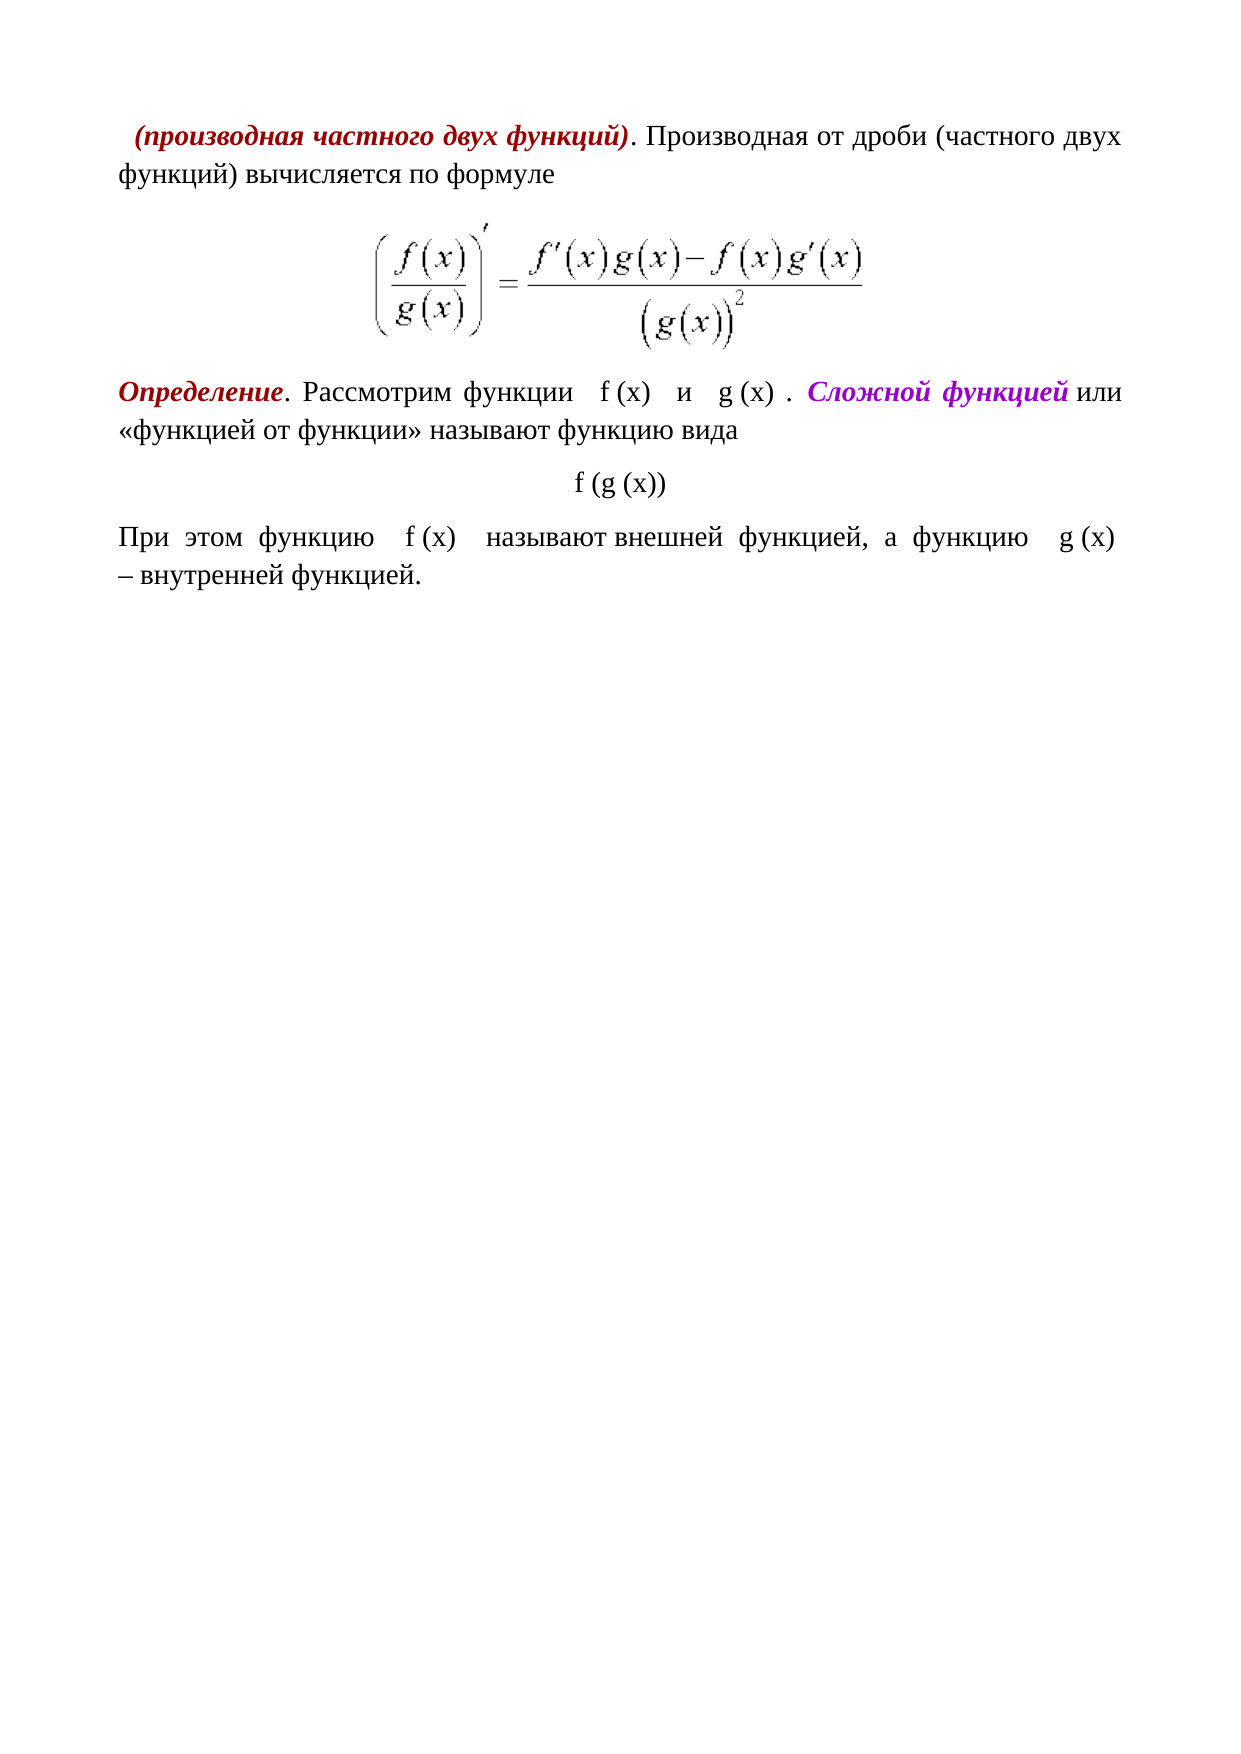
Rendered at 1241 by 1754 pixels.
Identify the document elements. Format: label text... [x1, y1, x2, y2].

text (производная частного двух функций). Производная от дроби (частного двух функций) вычисляется по формуле [118, 118, 1122, 190]
picture [371, 209, 869, 356]
text Определение. Рассмотрим функции f (x) и g (x) . Сложной функцией или «функцией от функции» называют функцию вида [118, 374, 1122, 446]
text При этом функцию f (x) называют внешней функцией, а функцию g (x) – внутренней функцией. [118, 519, 1122, 591]
text f (g (x)) [118, 466, 1122, 499]
